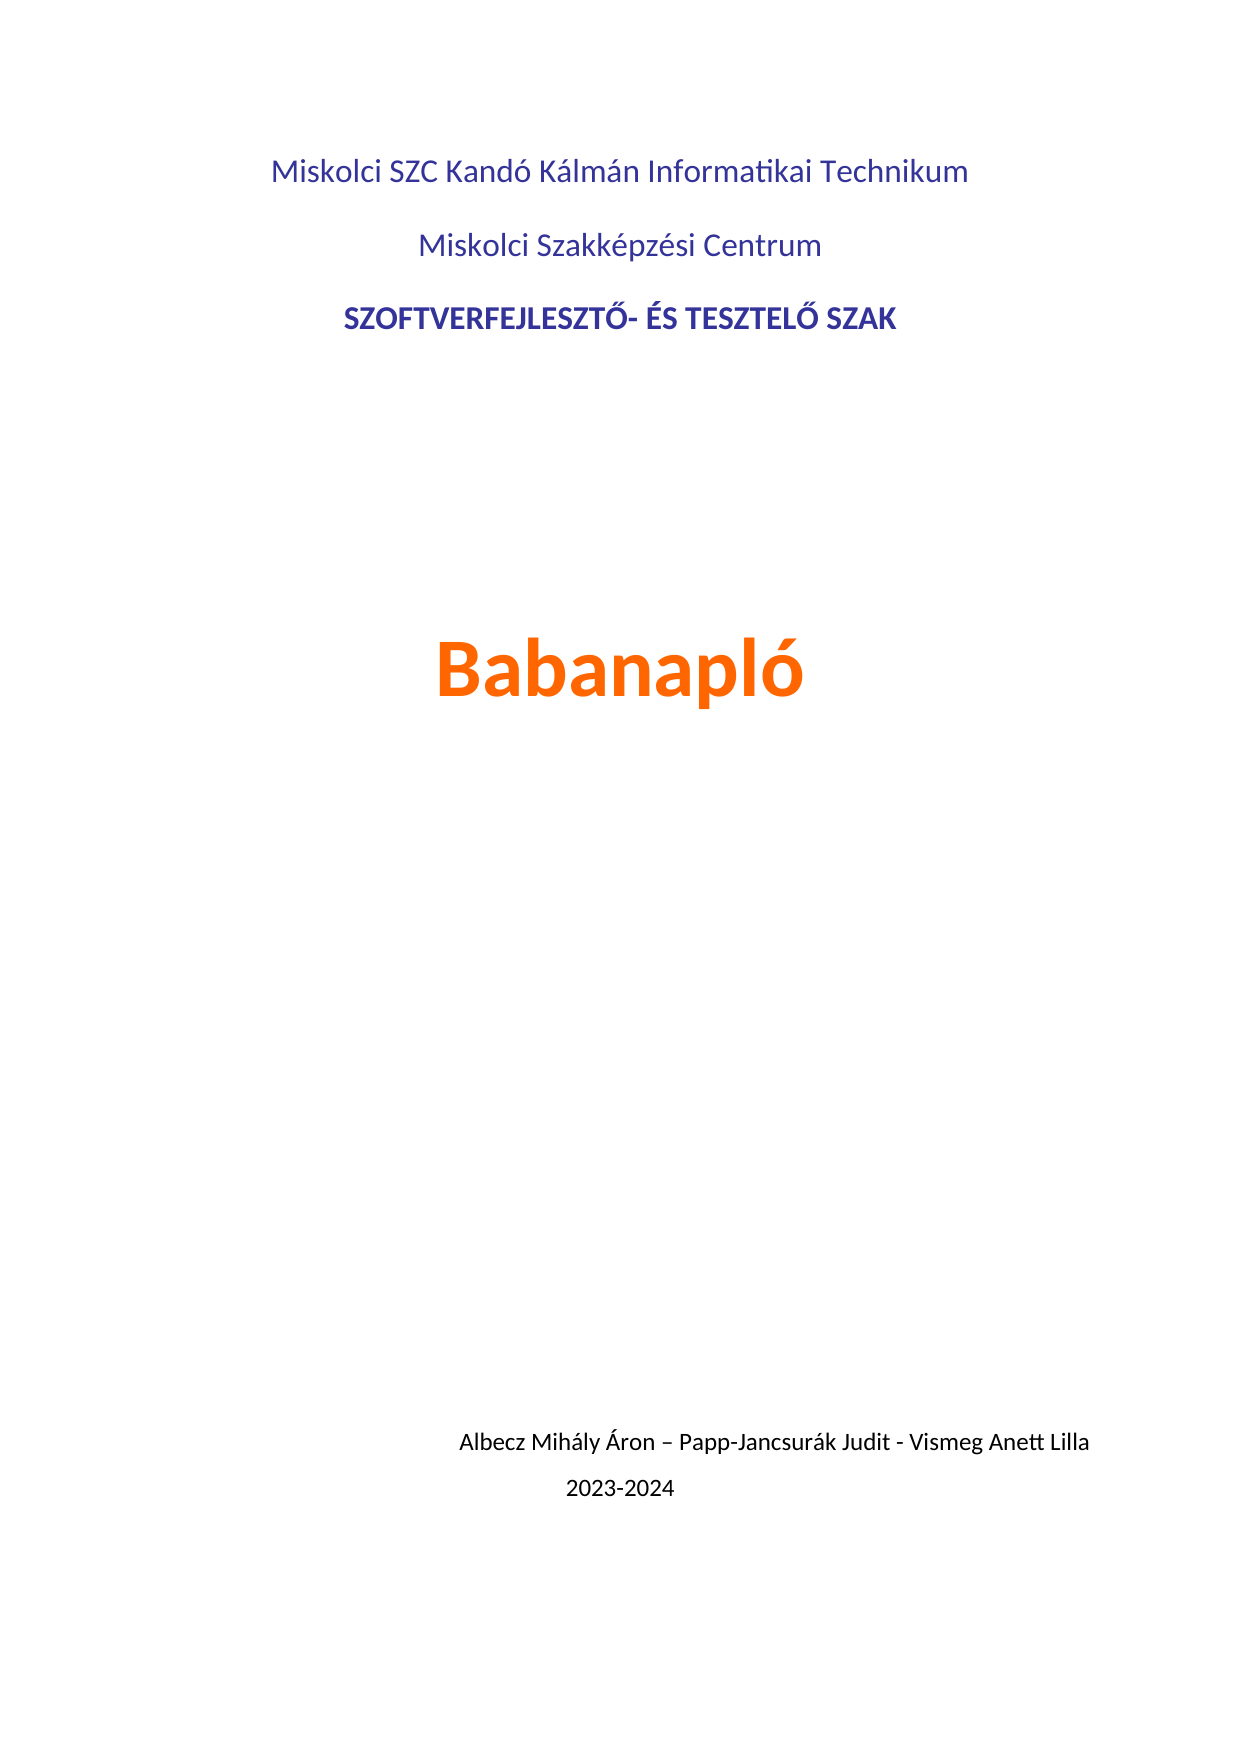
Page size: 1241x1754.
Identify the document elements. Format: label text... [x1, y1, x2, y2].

title SZOFTVERFEJLESZTŐ- ÉS TESZTELŐ SZAK [150, 297, 1090, 338]
text Miskolci SZC Kandó Kálmán Informatikai Technikum [150, 150, 1090, 191]
text 2023-2024 [150, 1472, 1090, 1503]
text Albecz Mihály Áron – Papp-Jancsurák Judit - Vismeg Anett Lilla [150, 1426, 1090, 1457]
title Babanapló [150, 615, 1090, 717]
text Miskolci Szakképzési Centrum [150, 223, 1090, 264]
